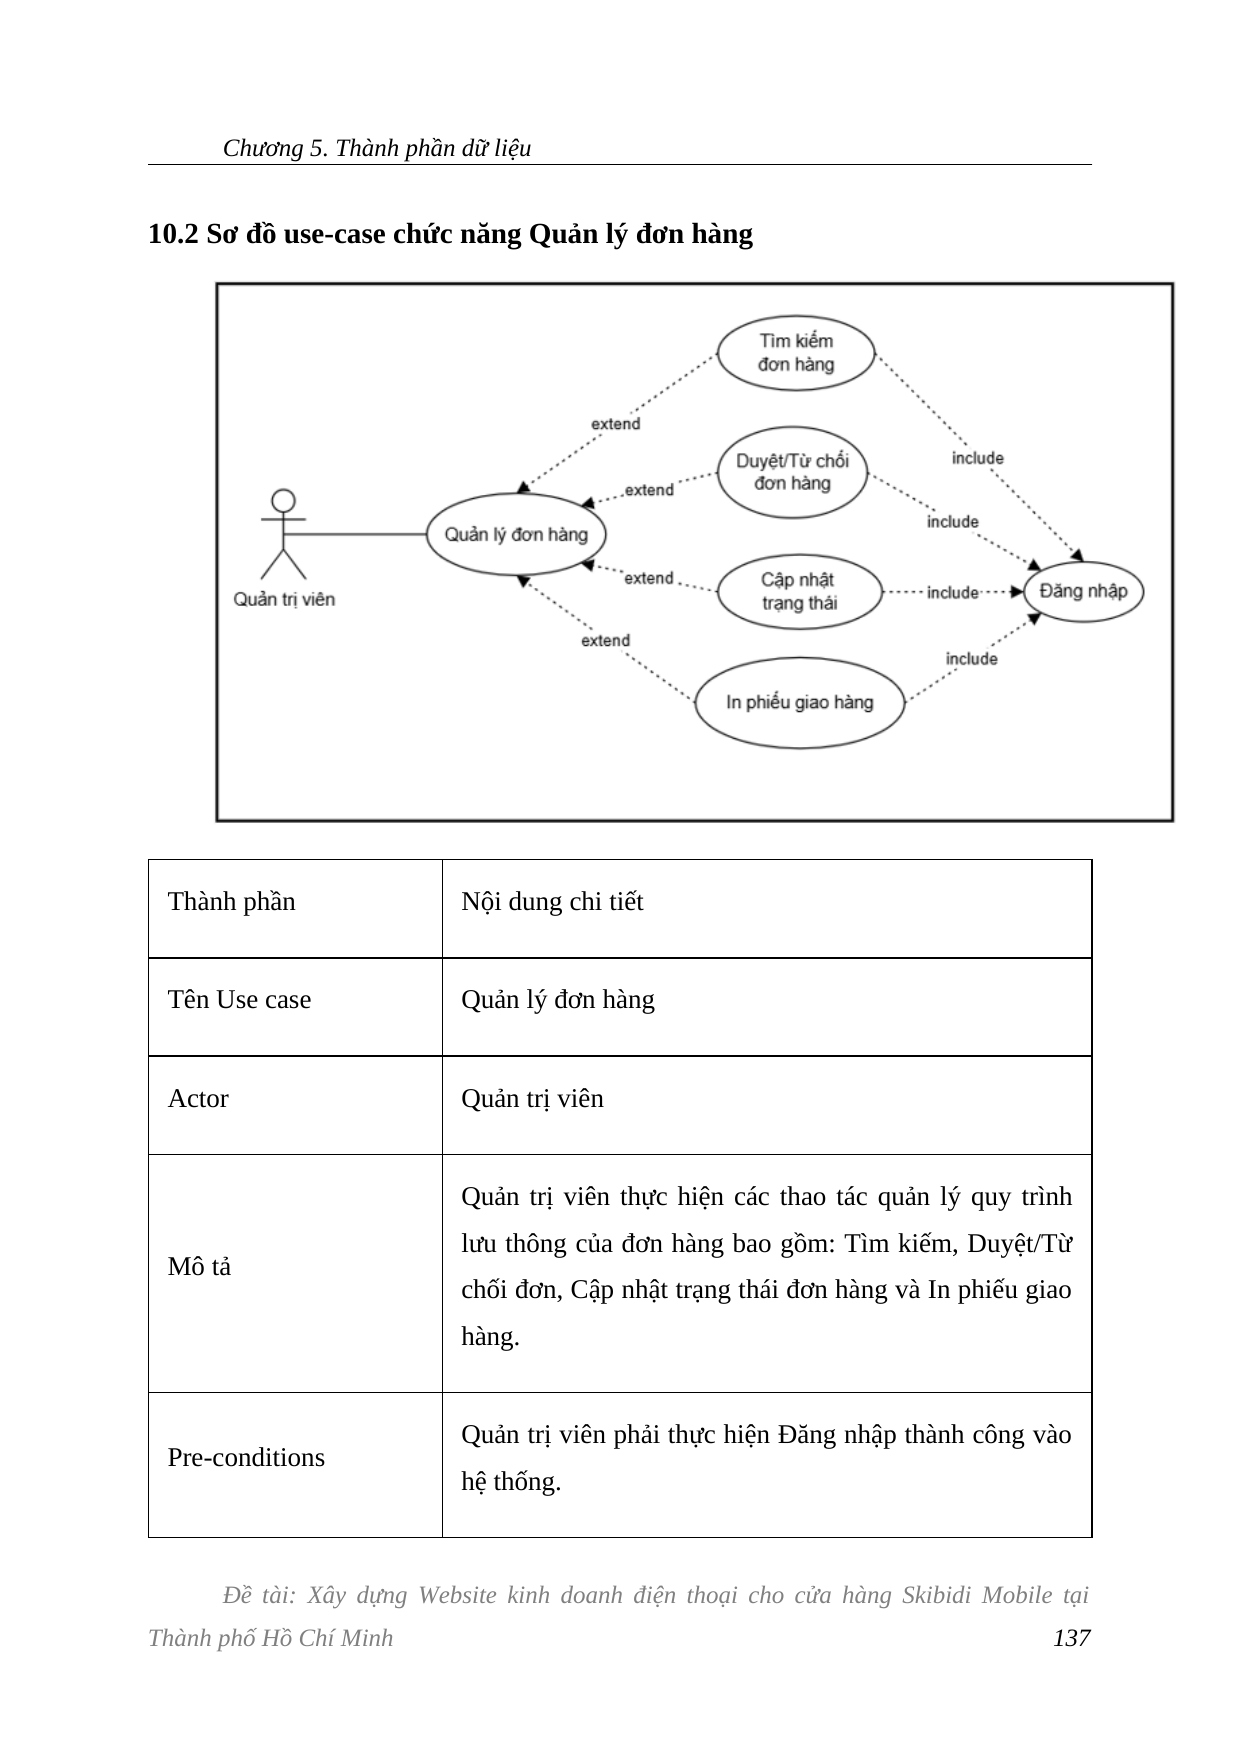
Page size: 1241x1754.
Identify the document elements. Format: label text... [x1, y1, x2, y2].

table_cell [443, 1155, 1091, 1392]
picture [206, 277, 1181, 831]
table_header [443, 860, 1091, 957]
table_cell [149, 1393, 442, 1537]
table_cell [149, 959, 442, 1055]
subtitle Sơ đồ use-case chức năng Quản lý đơn hàng [148, 207, 1092, 253]
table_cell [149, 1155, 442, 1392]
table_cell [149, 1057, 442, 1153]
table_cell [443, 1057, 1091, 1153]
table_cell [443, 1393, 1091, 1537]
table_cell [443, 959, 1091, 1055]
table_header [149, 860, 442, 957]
